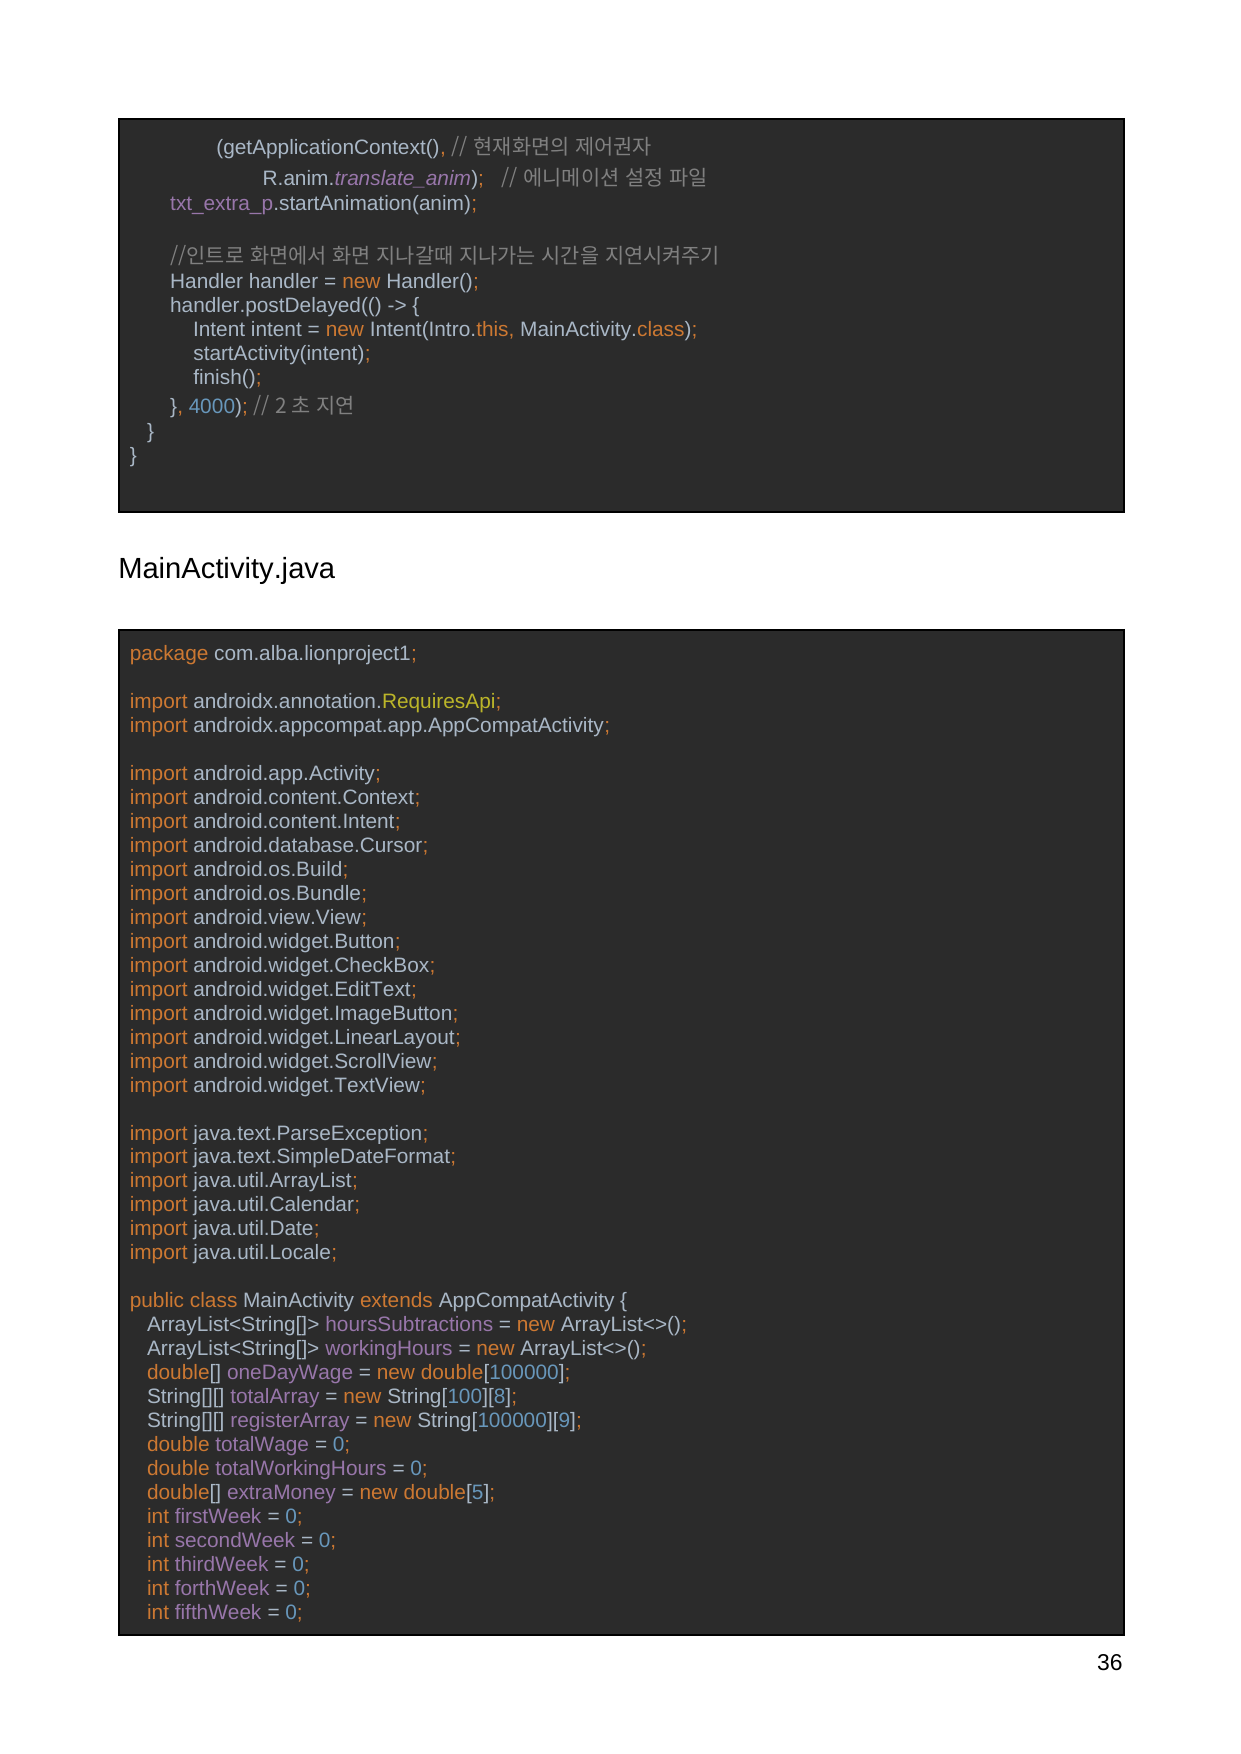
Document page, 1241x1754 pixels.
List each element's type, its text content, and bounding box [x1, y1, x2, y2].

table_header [120, 631, 1123, 1634]
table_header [120, 120, 1123, 511]
text MainActivity.java [118, 552, 1122, 585]
